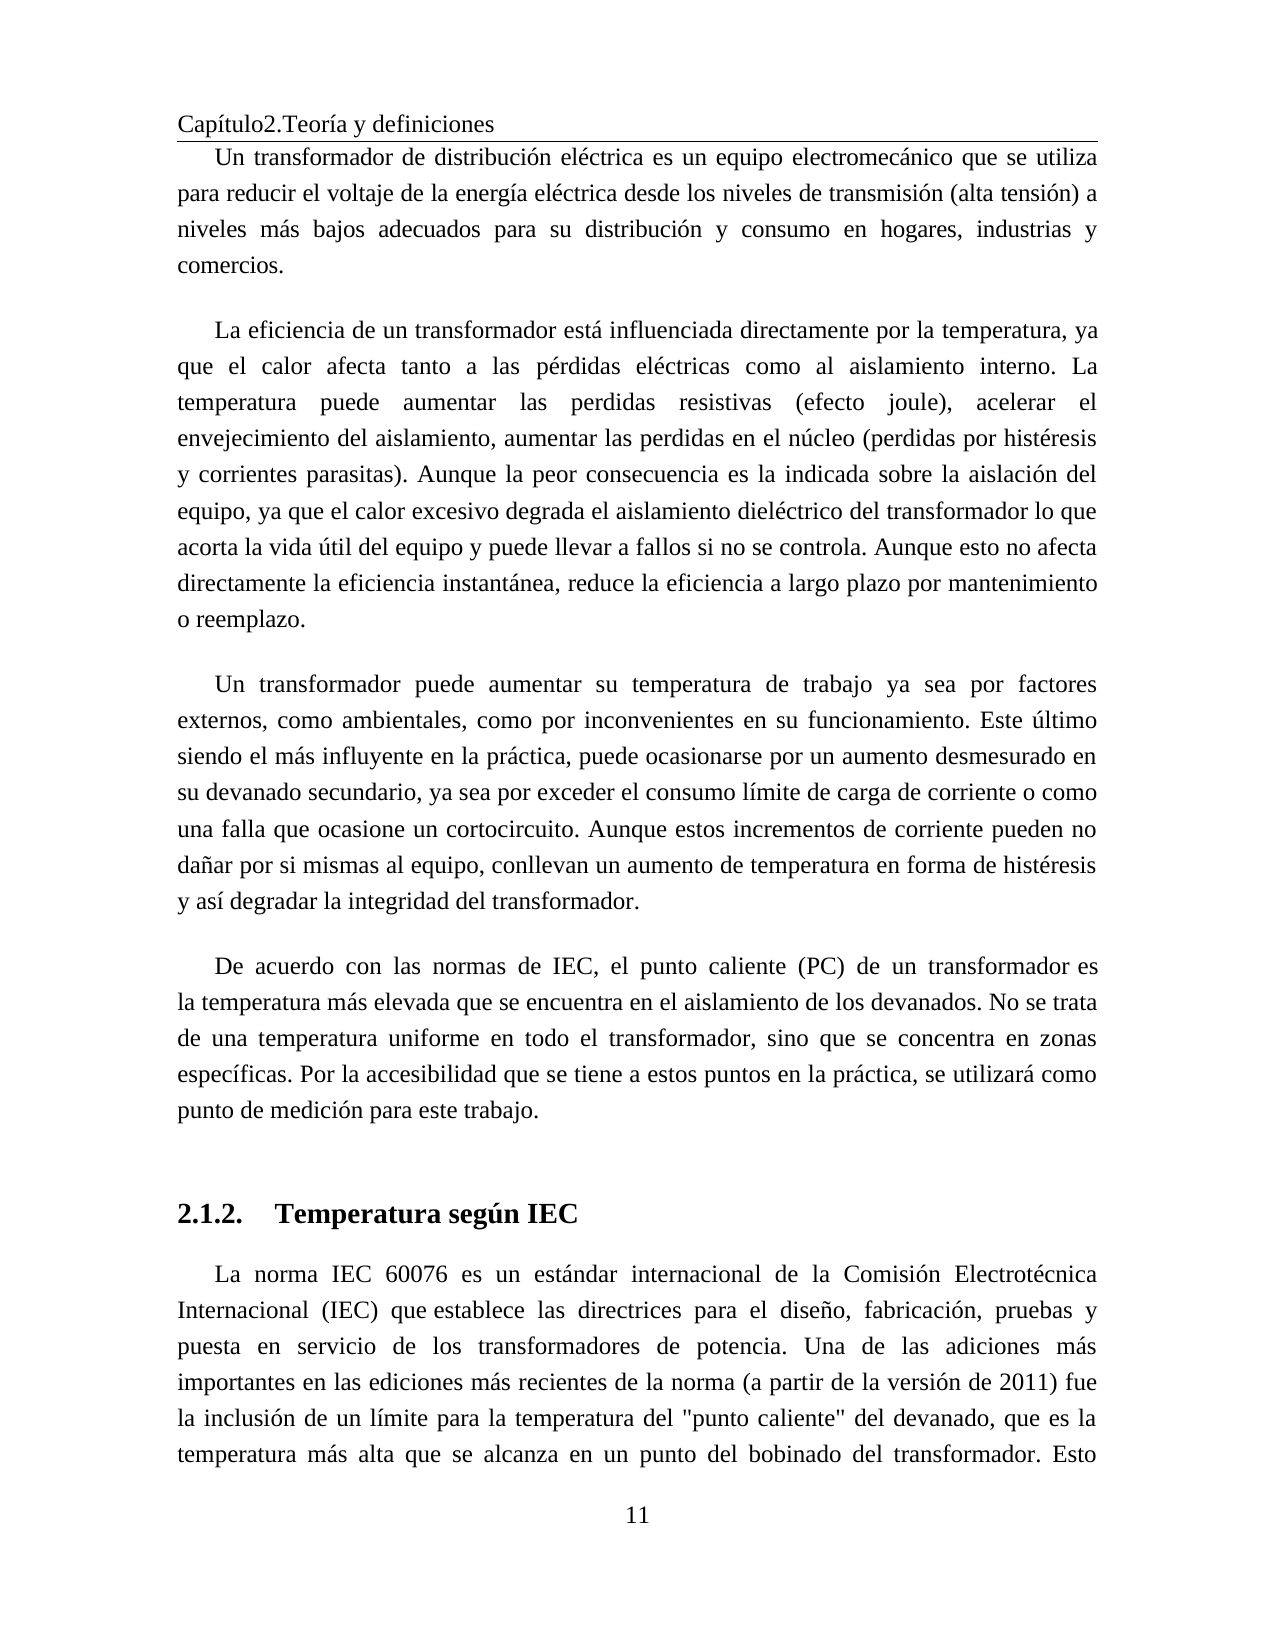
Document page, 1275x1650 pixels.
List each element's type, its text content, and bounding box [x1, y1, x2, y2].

subtitle Temperatura según IEC [177, 1196, 1200, 1230]
text La eficiencia de un transformador está influenciada directamente por la temperatura, ya que el calor afecta tanto a las pérdidas eléctricas como al aislamiento interno. La temperatura puede aumentar las perdidas resistivas (efecto joule), acelerar el envejecimiento del aislamiento, aumentar las perdidas en el núcleo (perdidas por histéresis y corrientes parasitas). Aunque la peor consecuencia es la indicada sobre la aislación del equipo, ya que el calor excesivo degrada el aislamiento dieléctrico del transformador lo que acorta la vida útil del equipo y puede llevar a fallos si no se controla. Aunque esto no afecta directamente la eficiencia instantánea, reduce la eficiencia a largo plazo por mantenimiento o reemplazo. [177, 315, 1098, 633]
text De acuerdo con las normas de IEC, el punto caliente (PC) de un transformador es la temperatura más elevada que se encuentra en el aislamiento de los devanados. No se trata de una temperatura uniforme en todo el transformador, sino que se concentra en zonas específicas. Por la accesibilidad que se tiene a estos puntos en la práctica, se utilizará como punto de medición para este trabajo. [177, 951, 1098, 1124]
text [177, 1259, 1098, 1468]
text Un transformador puede aumentar su temperatura de trabajo ya sea por factores externos, como ambientales, como por inconvenientes en su funcionamiento. Este último siendo el más influyente en la práctica, puede ocasionarse por un aumento desmesurado en su devanado secundario, ya sea por exceder el consumo límite de carga de corriente o como una falla que ocasione un cortocircuito. Aunque estos incrementos de corriente pueden no dañar por si mismas al equipo, conllevan un aumento de temperatura en forma de histéresis y así degradar la integridad del transformador. [177, 669, 1098, 915]
text Un transformador de distribución eléctrica es un equipo electromecánico que se utiliza para reducir el voltaje de la energía eléctrica desde los niveles de transmisión (alta tensión) a niveles más bajos adecuados para su distribución y consumo en hogares, industrias y comercios. [177, 142, 1098, 279]
